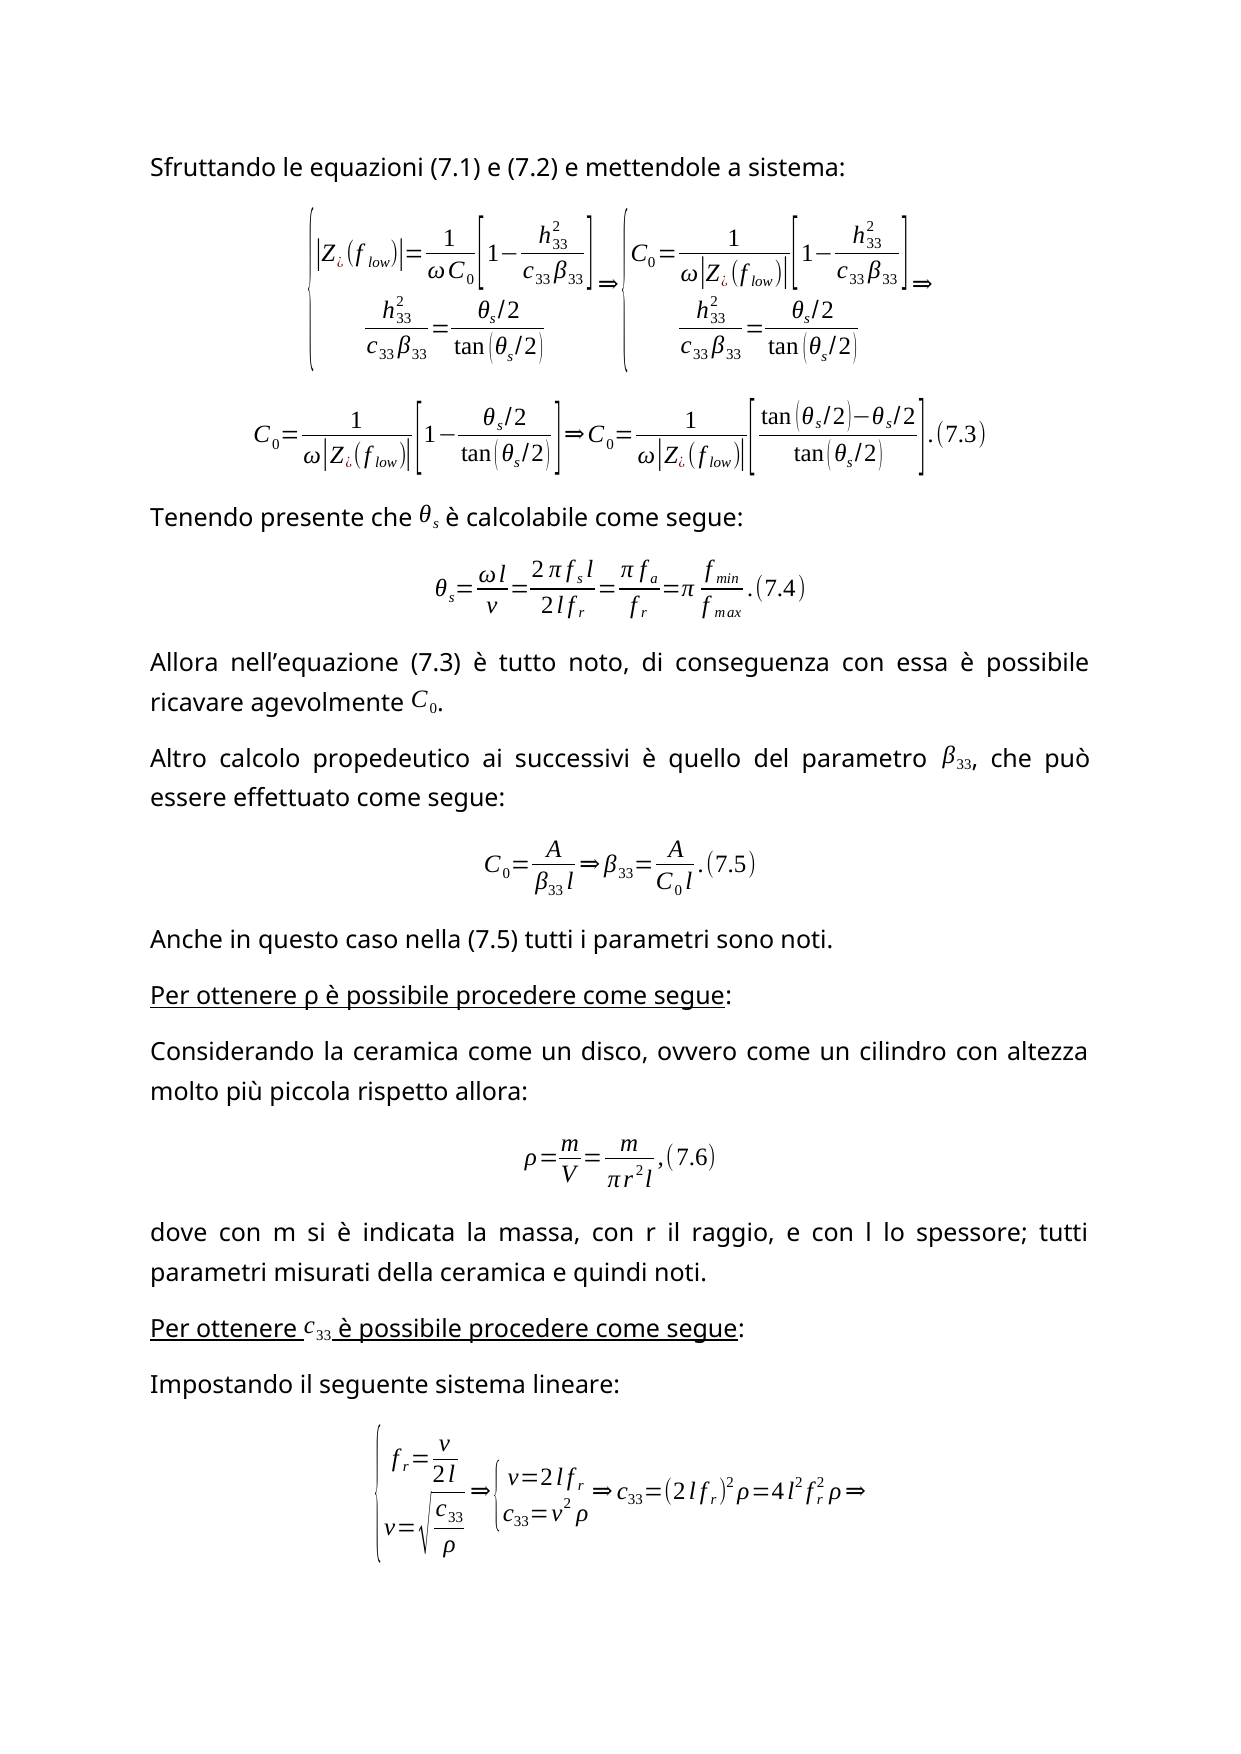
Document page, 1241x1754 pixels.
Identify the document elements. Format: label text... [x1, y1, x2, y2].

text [150, 1311, 1090, 1345]
text dove con m si è indicata la massa, con r il raggio, e con l lo spessore; tutti parametri misurati della ceramica e quindi noti. [150, 1215, 1090, 1288]
text Considerando la ceramica come un disco, ovvero come un cilindro con altezza molto più piccola rispetto allora: [150, 1034, 1090, 1107]
text Tenendo presente che è calcolabile come segue: [150, 499, 1090, 533]
text Per ottenere ρ è possibile procedere come segue: [150, 978, 1090, 1012]
text Allora nell’equazione (7.3) è tutto noto, di conseguenza con essa è possibile ricavare agevolmente . [150, 645, 1090, 718]
text Altro calcolo propedeutico ai successivi è quello del parametro , che può essere effettuato come segue: [150, 740, 1090, 814]
text Sfruttando le equazioni (7.1) e (7.2) e mettendole a sistema: [150, 150, 1090, 184]
text Impostando il seguente sistema lineare: [150, 1367, 1090, 1401]
text Anche in questo caso nella (7.5) tutti i parametri sono noti. [150, 922, 1090, 956]
